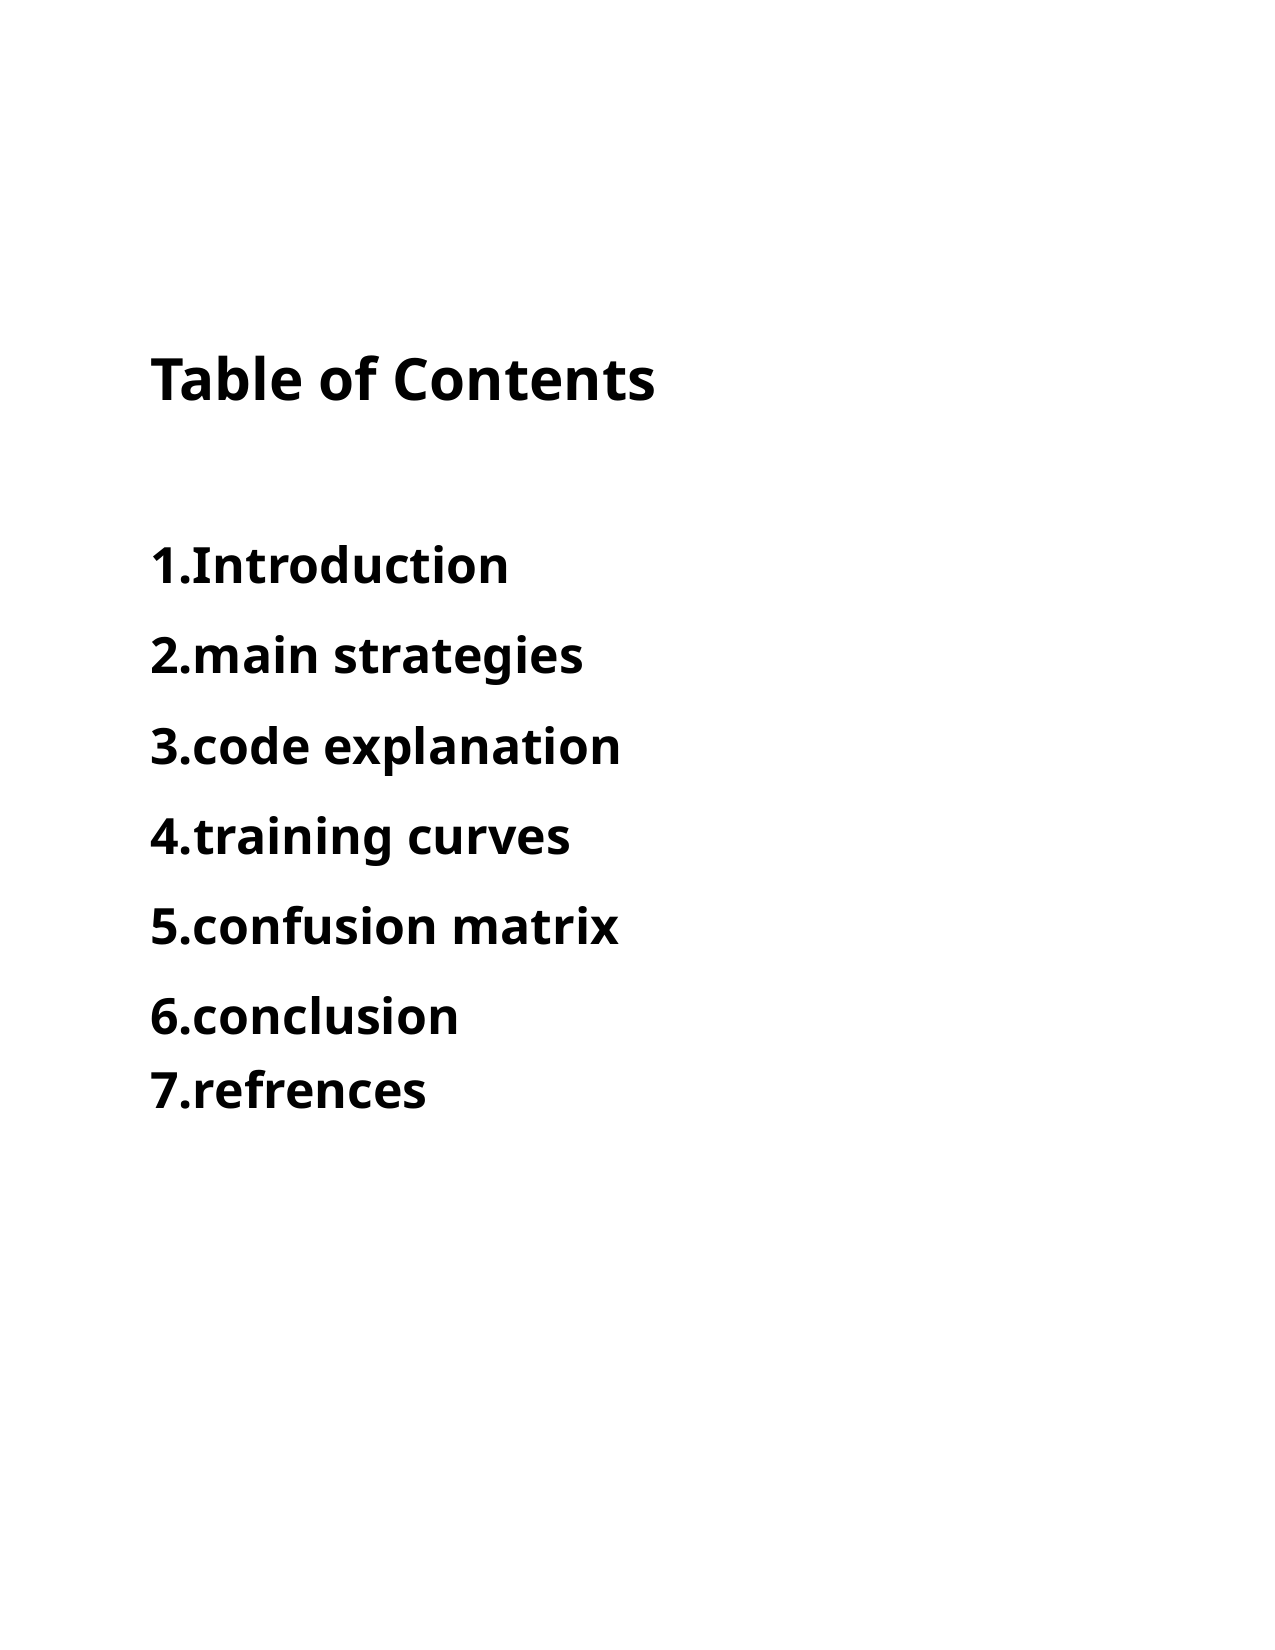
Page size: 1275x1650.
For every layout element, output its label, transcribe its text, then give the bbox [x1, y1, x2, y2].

text 1.Introduction [150, 530, 1125, 598]
text 2.main strategies [150, 620, 1125, 688]
text 5.confusion matrix [150, 891, 1125, 959]
text Table of Contents [150, 337, 1125, 417]
text 6.conclusion 7.refrences [150, 981, 1125, 1123]
text 4.training curves [150, 801, 1125, 869]
text 3.code explanation [150, 711, 1125, 779]
